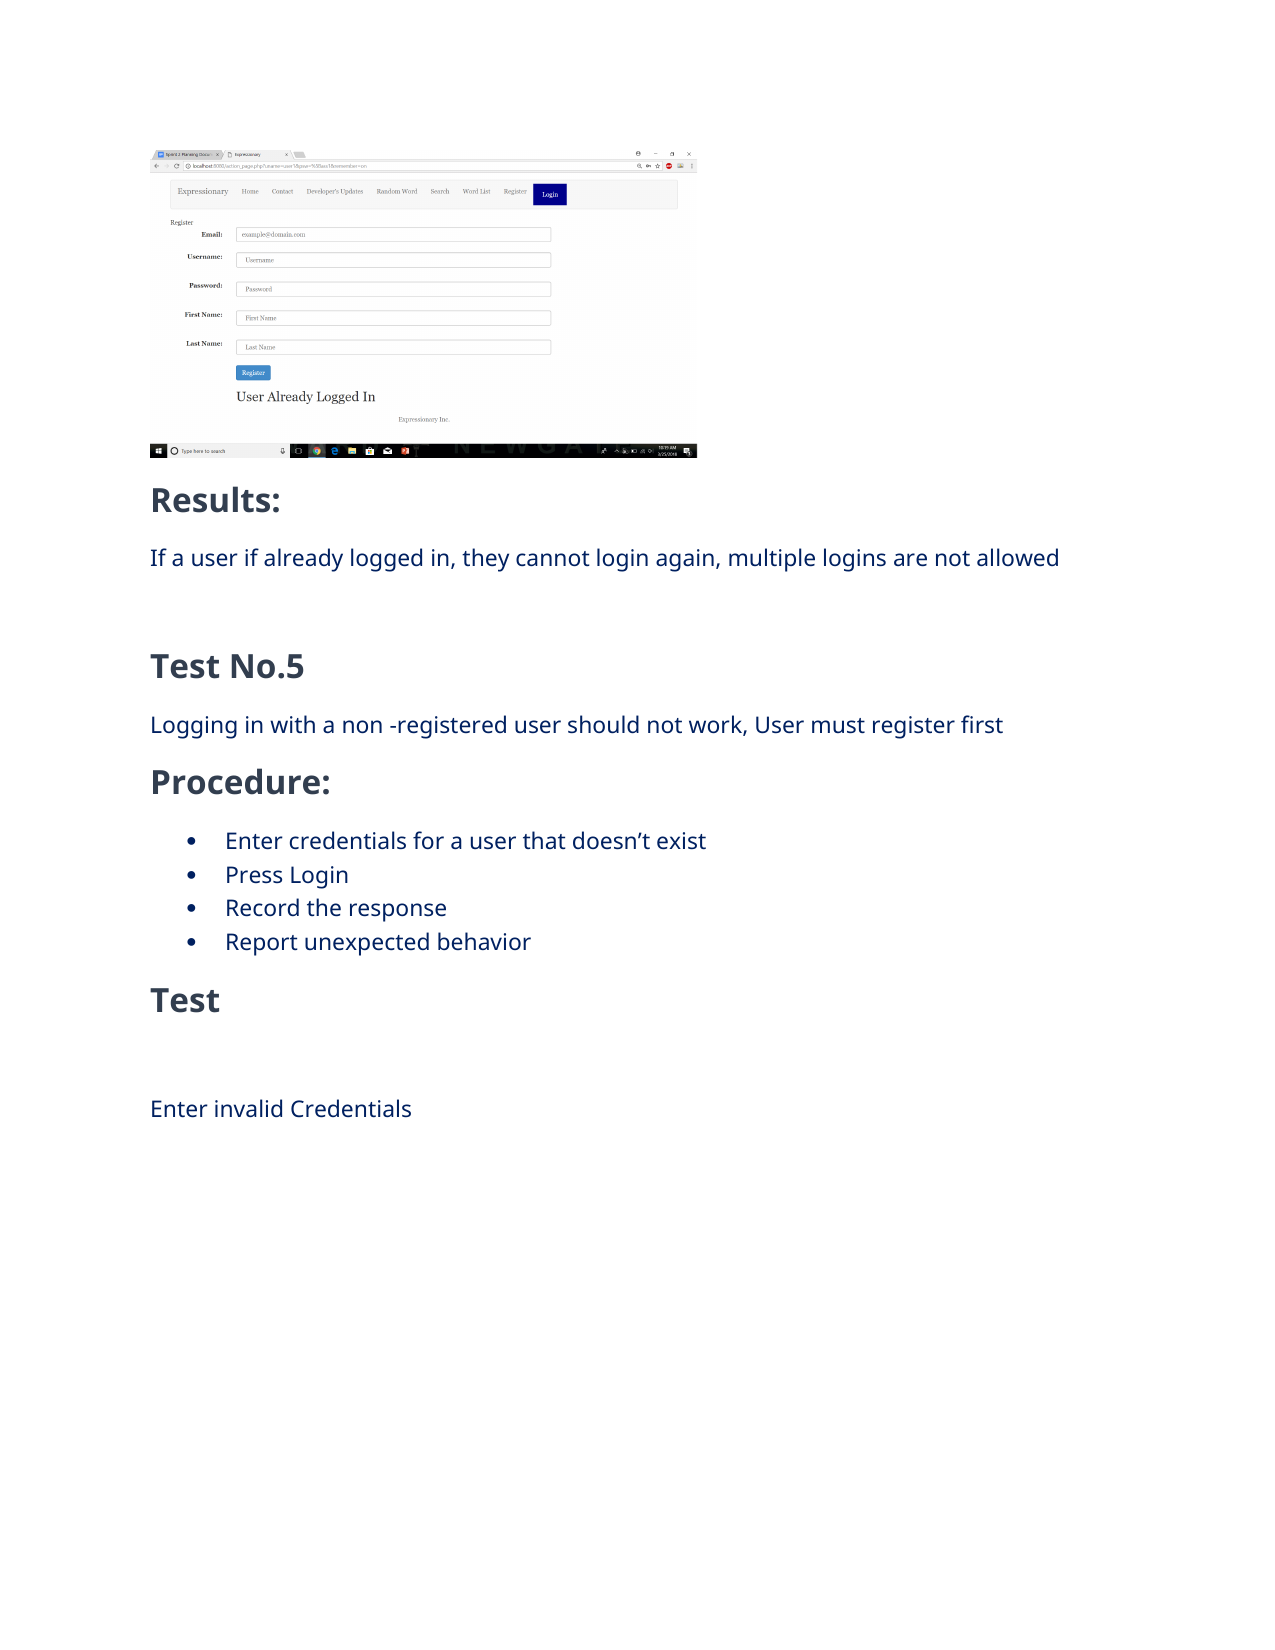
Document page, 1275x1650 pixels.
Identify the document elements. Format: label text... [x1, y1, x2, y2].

text Results: [150, 477, 1125, 522]
list Record the response [187, 892, 1125, 923]
text Enter invalid Credentials [150, 1092, 1125, 1124]
list Enter credentials for a user that doesn’t exist [187, 825, 1125, 856]
text If a user if already logged in, they cannot login again, multiple logins are not allowed [150, 542, 1125, 573]
list Report unexpected behavior [187, 926, 1125, 957]
text Test No.5 [150, 643, 1125, 688]
text Test [150, 976, 1125, 1022]
list Press Login [187, 858, 1125, 890]
text Logging in with a non -registered user should not work, User must register first [150, 709, 1125, 740]
text Procedure: [150, 759, 1125, 804]
picture [150, 150, 698, 458]
